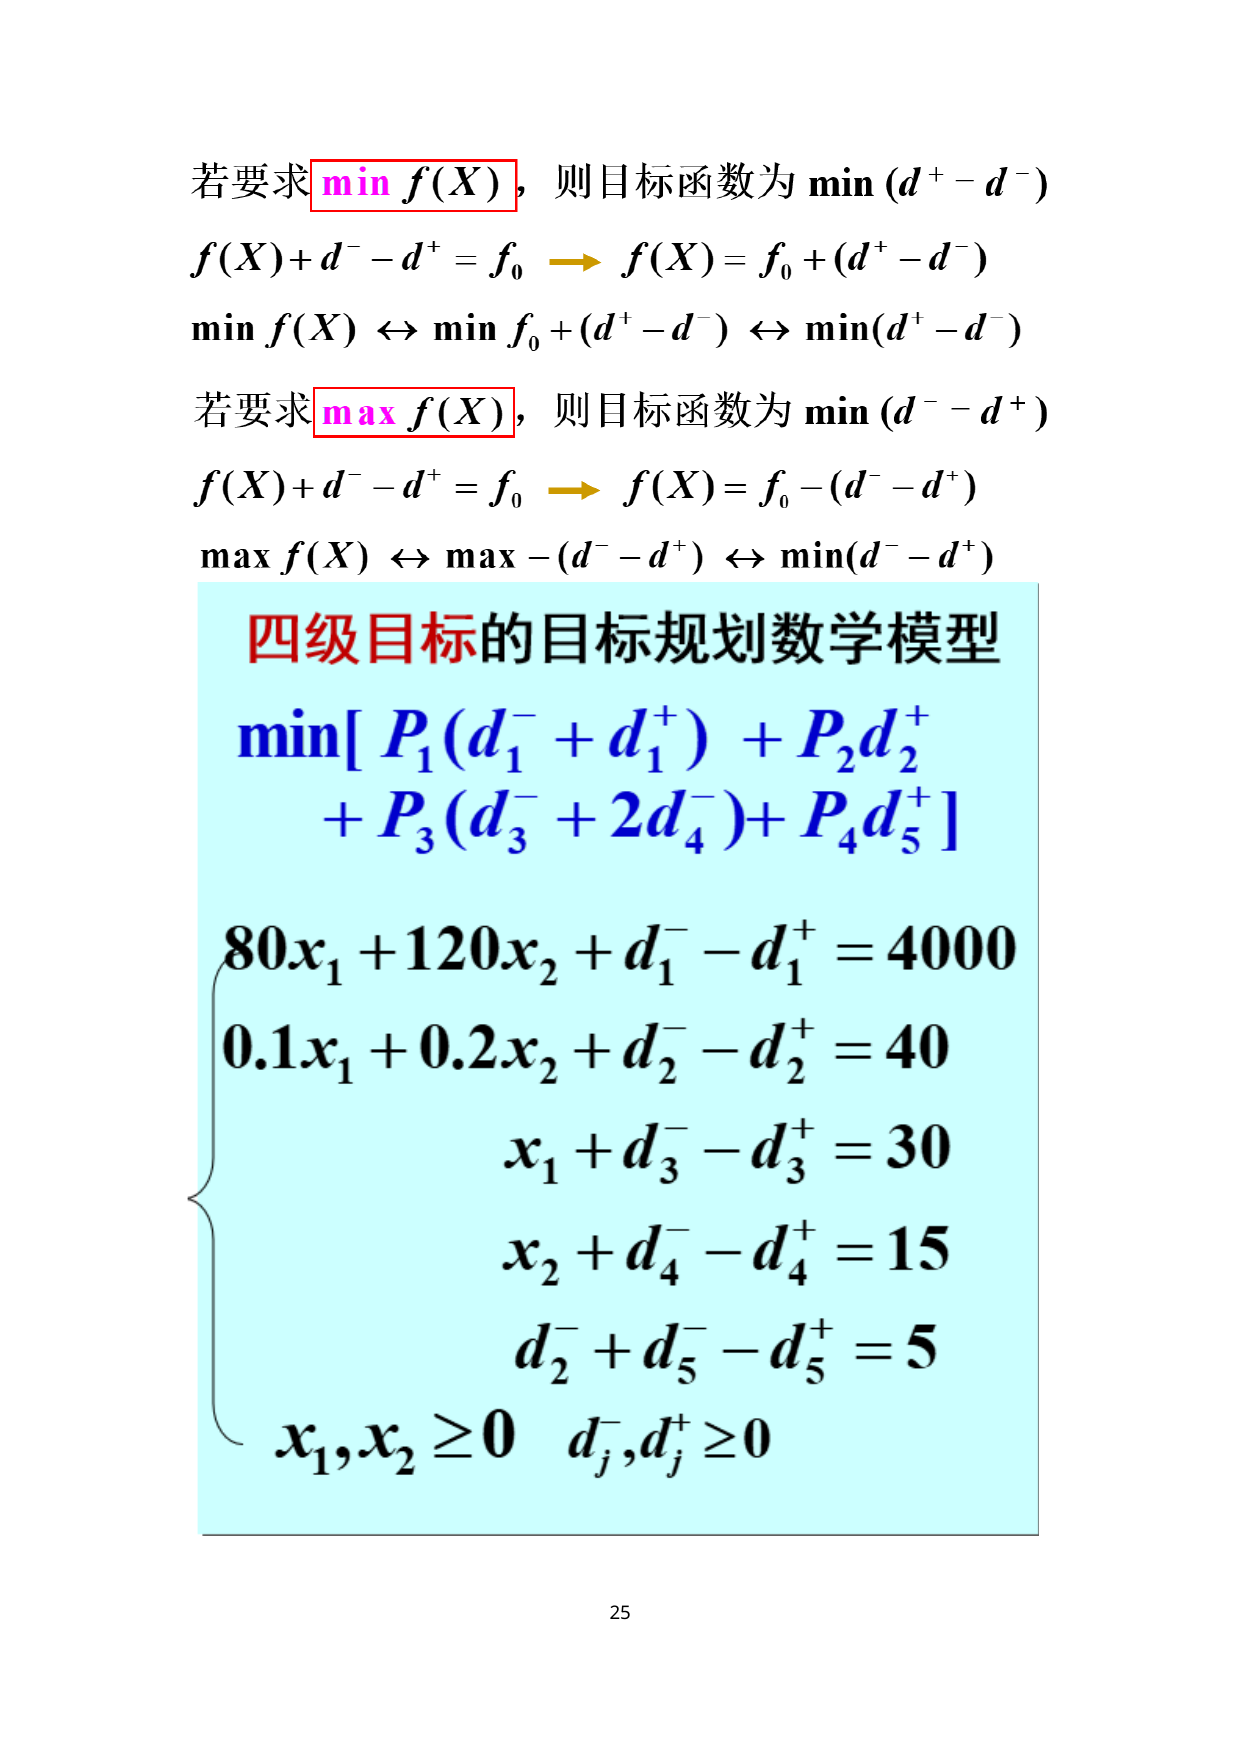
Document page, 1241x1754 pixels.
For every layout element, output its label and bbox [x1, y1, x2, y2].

picture [187, 159, 1053, 355]
picture [187, 582, 1039, 1536]
picture [187, 387, 1053, 581]
